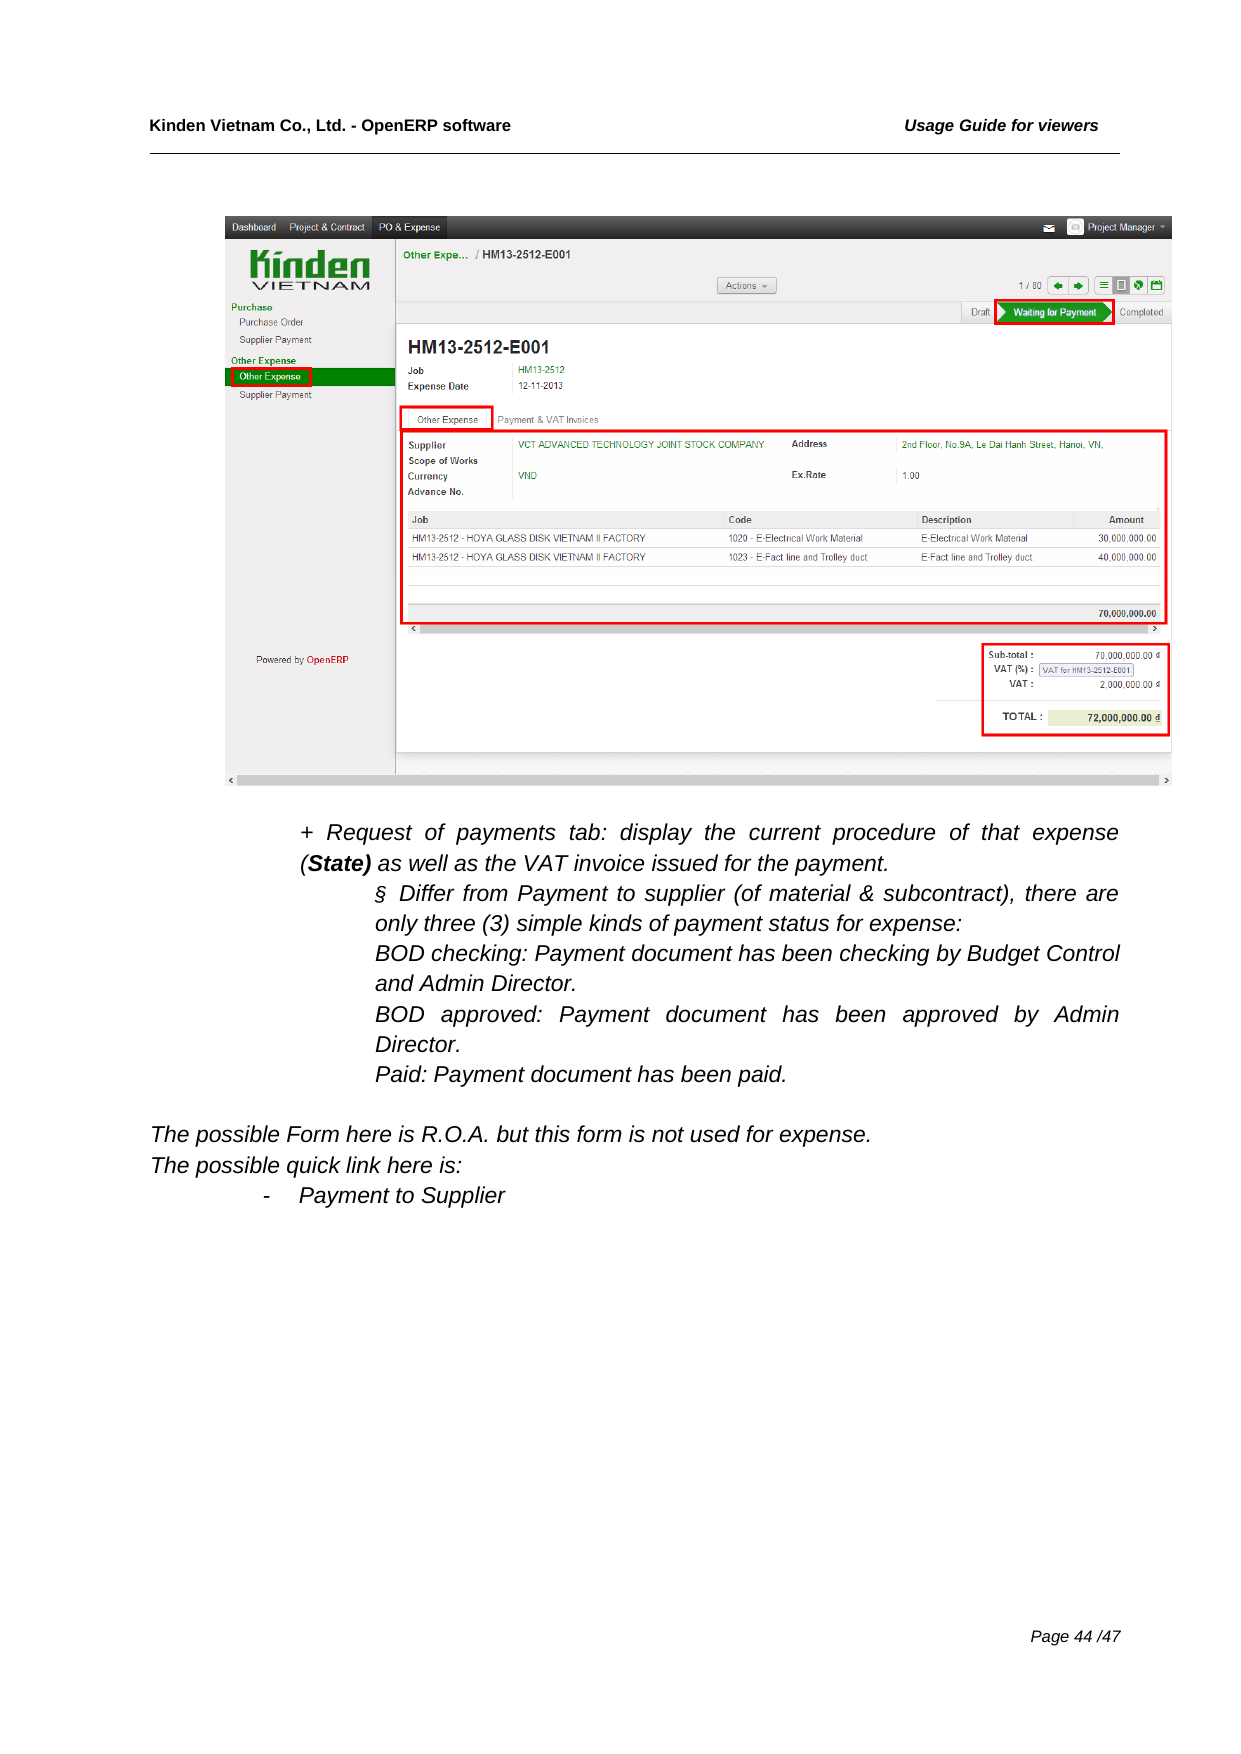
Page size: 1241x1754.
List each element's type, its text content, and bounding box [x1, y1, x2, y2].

text - Payment to Supplier [262, 1182, 1120, 1208]
text BOD checking: Payment document has been checking by Budget Control and Admin Director. [375, 940, 1120, 997]
text + Request of payments tab: display the current procedure of that expense (State) as well as the VAT invoice issued for the payment. [300, 819, 1120, 876]
text Paid: Payment document has been paid. [300, 1061, 1120, 1087]
text The possible Form here is R.O.A. but this form is not used for expense. [150, 1121, 1120, 1148]
text The possible quick link here is: [150, 1152, 1120, 1178]
text § Differ from Payment to supplier (of material & subcontract), there are only three (3) simple kinds of payment status for expense: [375, 880, 1120, 936]
text BOD approved: Payment document has been approved by Admin Director. [375, 1001, 1120, 1057]
picture [225, 216, 1172, 786]
